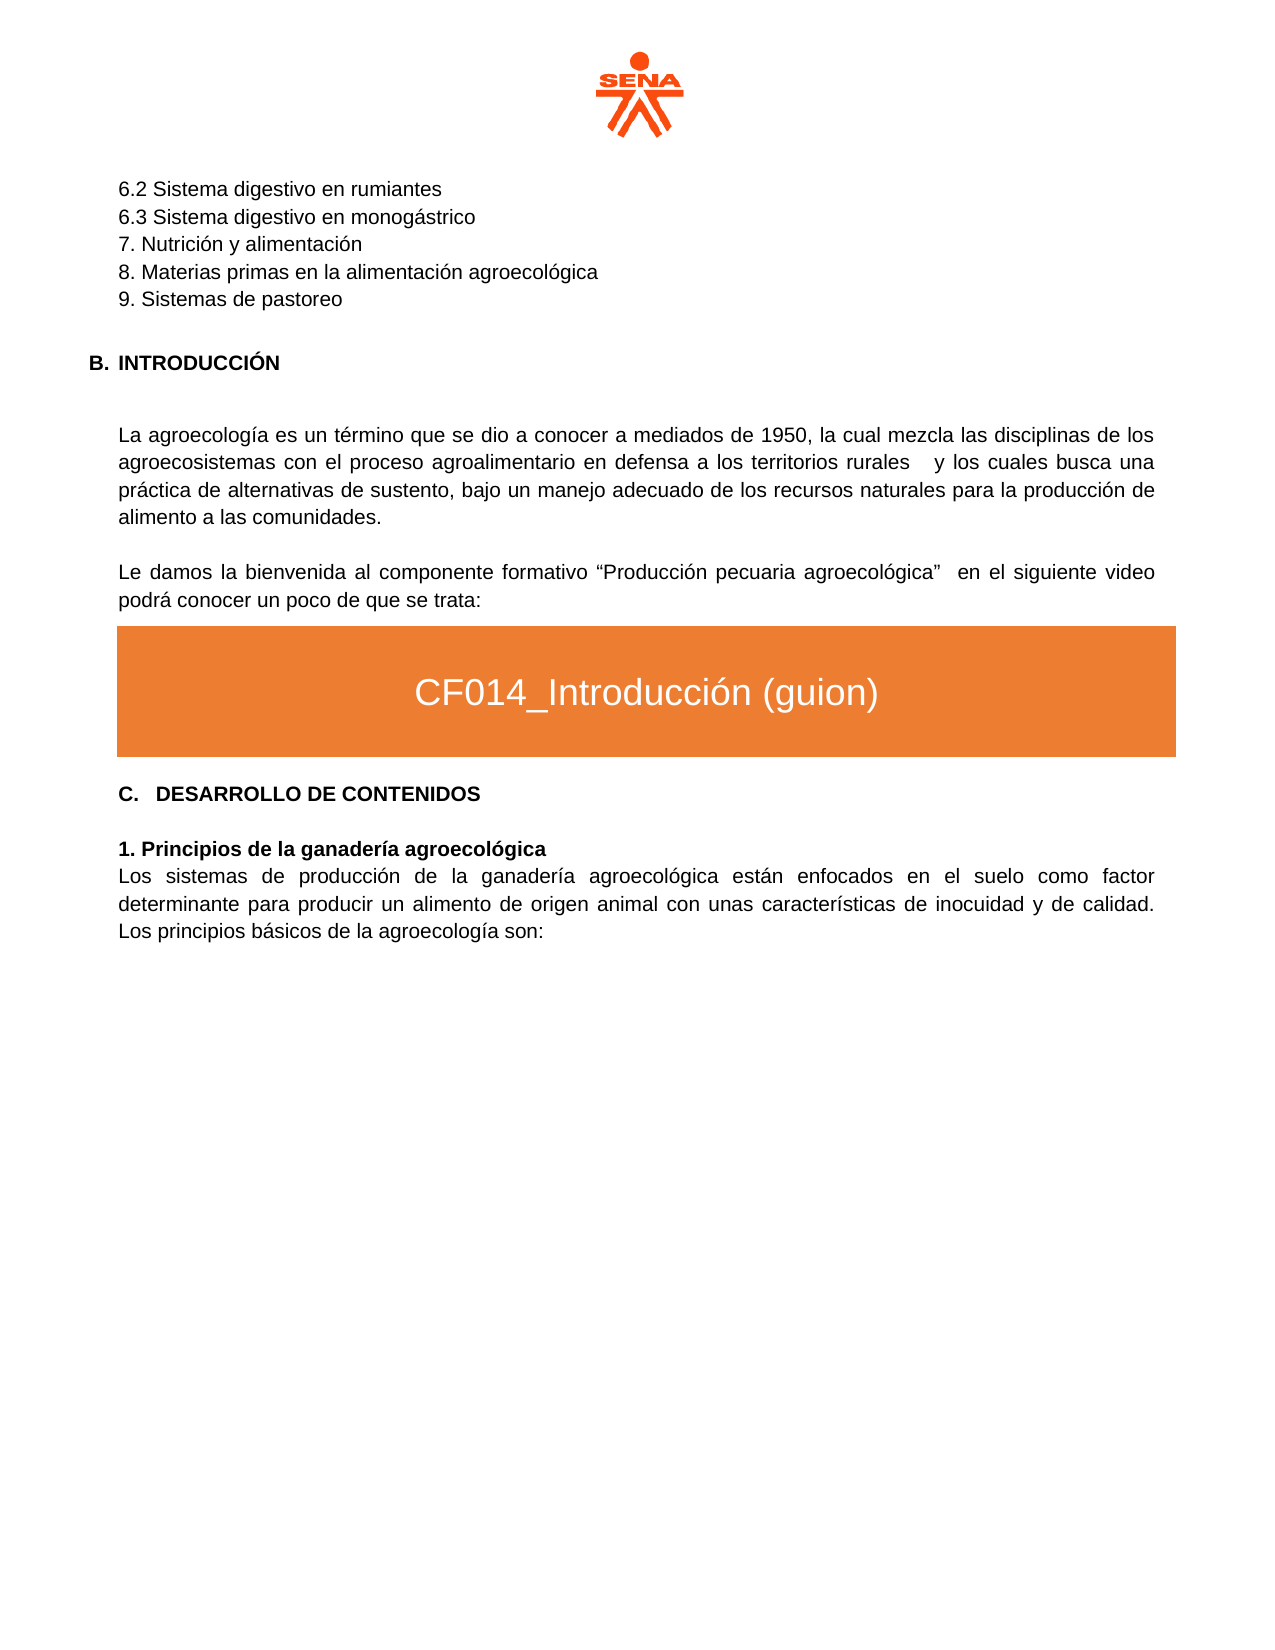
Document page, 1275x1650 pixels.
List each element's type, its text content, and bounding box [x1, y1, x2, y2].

text Le damos la bienvenida al componente formativo “Producción pecuaria agroecológica” en el siguiente video podrá conocer un poco de que se trata: [118, 584, 1157, 611]
text La agroecología es un término que se dio a conocer a mediados de 1950, la cual mezcla las disciplinas de los agroecosistemas con el proceso agroalimentario en defensa a los territorios rurales y los cuales busca una práctica de alternativas de sustento, bajo un manejo adecuado de los recursos naturales para la producción de alimento a las comunidades. [118, 501, 1157, 529]
text 6.3 Sistema digestivo en monogástrico [118, 205, 1157, 229]
text 1. Principios de la ganadería agroecológica [118, 837, 1157, 861]
list DESARROLLO DE CONTENIDOS [118, 782, 1157, 806]
text Los sistemas de producción de la ganadería agroecológica están enfocados en el suelo como factor determinante para producir un alimento de origen animal con unas características de inocuidad y de calidad. Los principios básicos de la agroecología son: [118, 864, 1157, 943]
text 7. Nutrición y alimentación [118, 232, 1157, 256]
text 9. Sistemas de pastoreo [118, 287, 1157, 311]
text 6.2 Sistema digestivo en rumiantes [118, 177, 1157, 201]
picture [585, 48, 690, 142]
text 8. Materias primas en la alimentación agroecológica [118, 260, 1157, 284]
list INTRODUCCIÓN [88, 351, 1157, 374]
